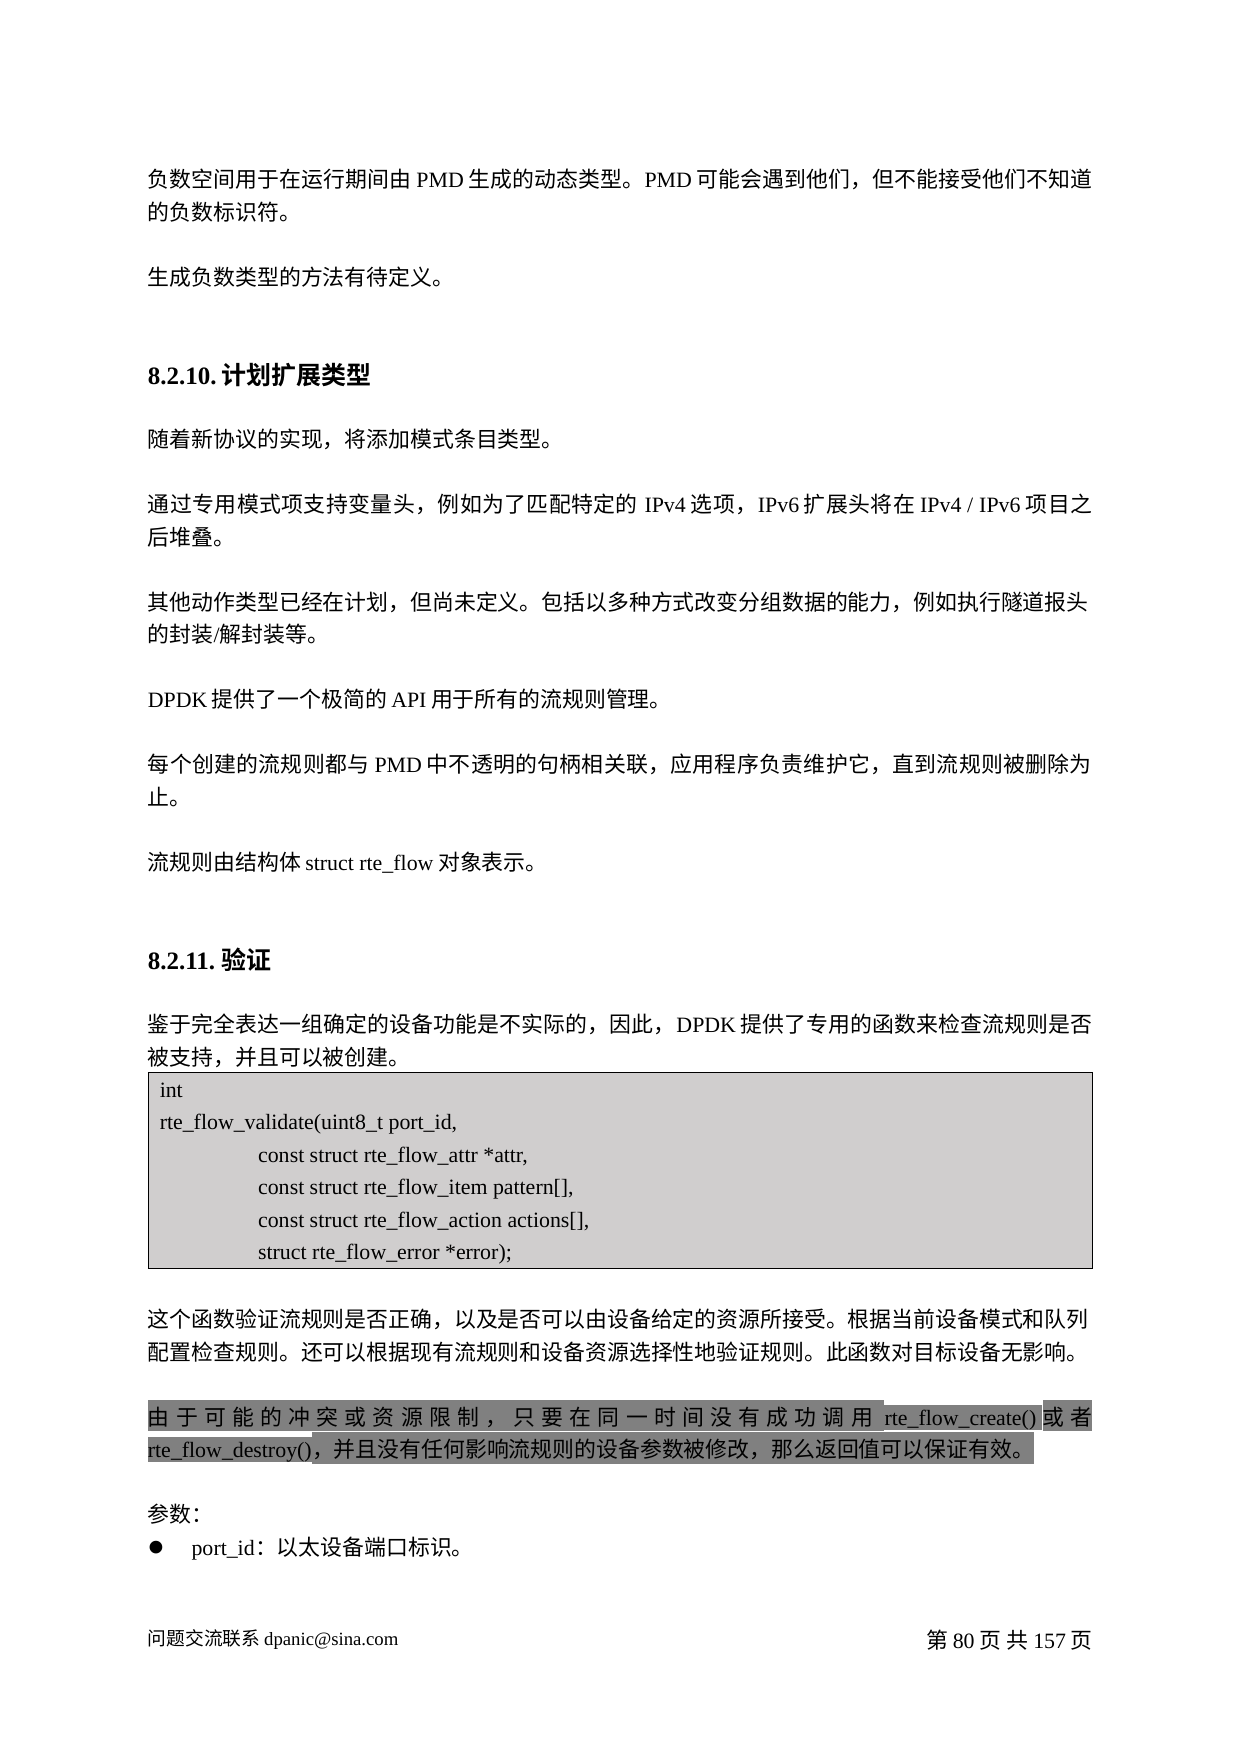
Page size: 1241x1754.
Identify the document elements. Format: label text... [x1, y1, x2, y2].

text 这个函数验证流规则是否正确，以及是否可以由设备给定的资源所接受。根据当前设备模式和队列配置检查规则。还可以根据现有流规则和设备资源选择性地验证规则。此函数对目标设备无影响。 [148, 1302, 1092, 1367]
text 鉴于完全表达一组确定的设备功能是不实际的，因此，DPDK提供了专用的函数来检查流规则是否被支持，并且可以被创建。 [148, 1007, 1092, 1072]
subtitle 计划扩展类型 [148, 341, 1092, 406]
subtitle 验证 [148, 926, 1092, 991]
text 负数空间用于在运行期间由PMD生成的动态类型。PMD可能会遇到他们，但不能接受他们不知道的负数标识符。 [148, 162, 1092, 227]
text 通过专用模式项支持变量头，例如为了匹配特定的IPv4选项，IPv6扩展头将在IPv4 / IPv6项目之后堆叠。 [148, 487, 1092, 552]
text 每个创建的流规则都与PMD中不透明的句柄相关联，应用程序负责维护它，直到流规则被删除为止。 [148, 747, 1092, 812]
text DPDK提供了一个极简的API用于所有的流规则管理。 [148, 682, 1092, 714]
text 随着新协议的实现，将添加模式条目类型。 [148, 422, 1092, 454]
text 参数： [148, 1497, 1092, 1529]
text 流规则由结构体struct rte_flow对象表示。 [148, 844, 1092, 877]
text 由于可能的冲突或资源限制，只要在同一时间没有成功调用rte_flow_create()或者rte_flow_destroy()，并且没有任何影响流规则的设备参数被修改，那么返回值可以保证有效。 [148, 1399, 1092, 1464]
text 其他动作类型已经在计划，但尚未定义。包括以多种方式改变分组数据的能力，例如执行隧道报头的封装/解封装等。 [148, 584, 1092, 649]
table_header int rte_flow_validate(uint8_t port_id, const struct rte_flow_attr *attr, const struct rte_flow_item pattern[], const struct rte_flow_action actions[], struct rte_flow_error *error); [149, 1073, 1092, 1268]
list port_id：以太设备端口标识。 [148, 1529, 1092, 1562]
text 生成负数类型的方法有待定义。 [148, 259, 1092, 292]
